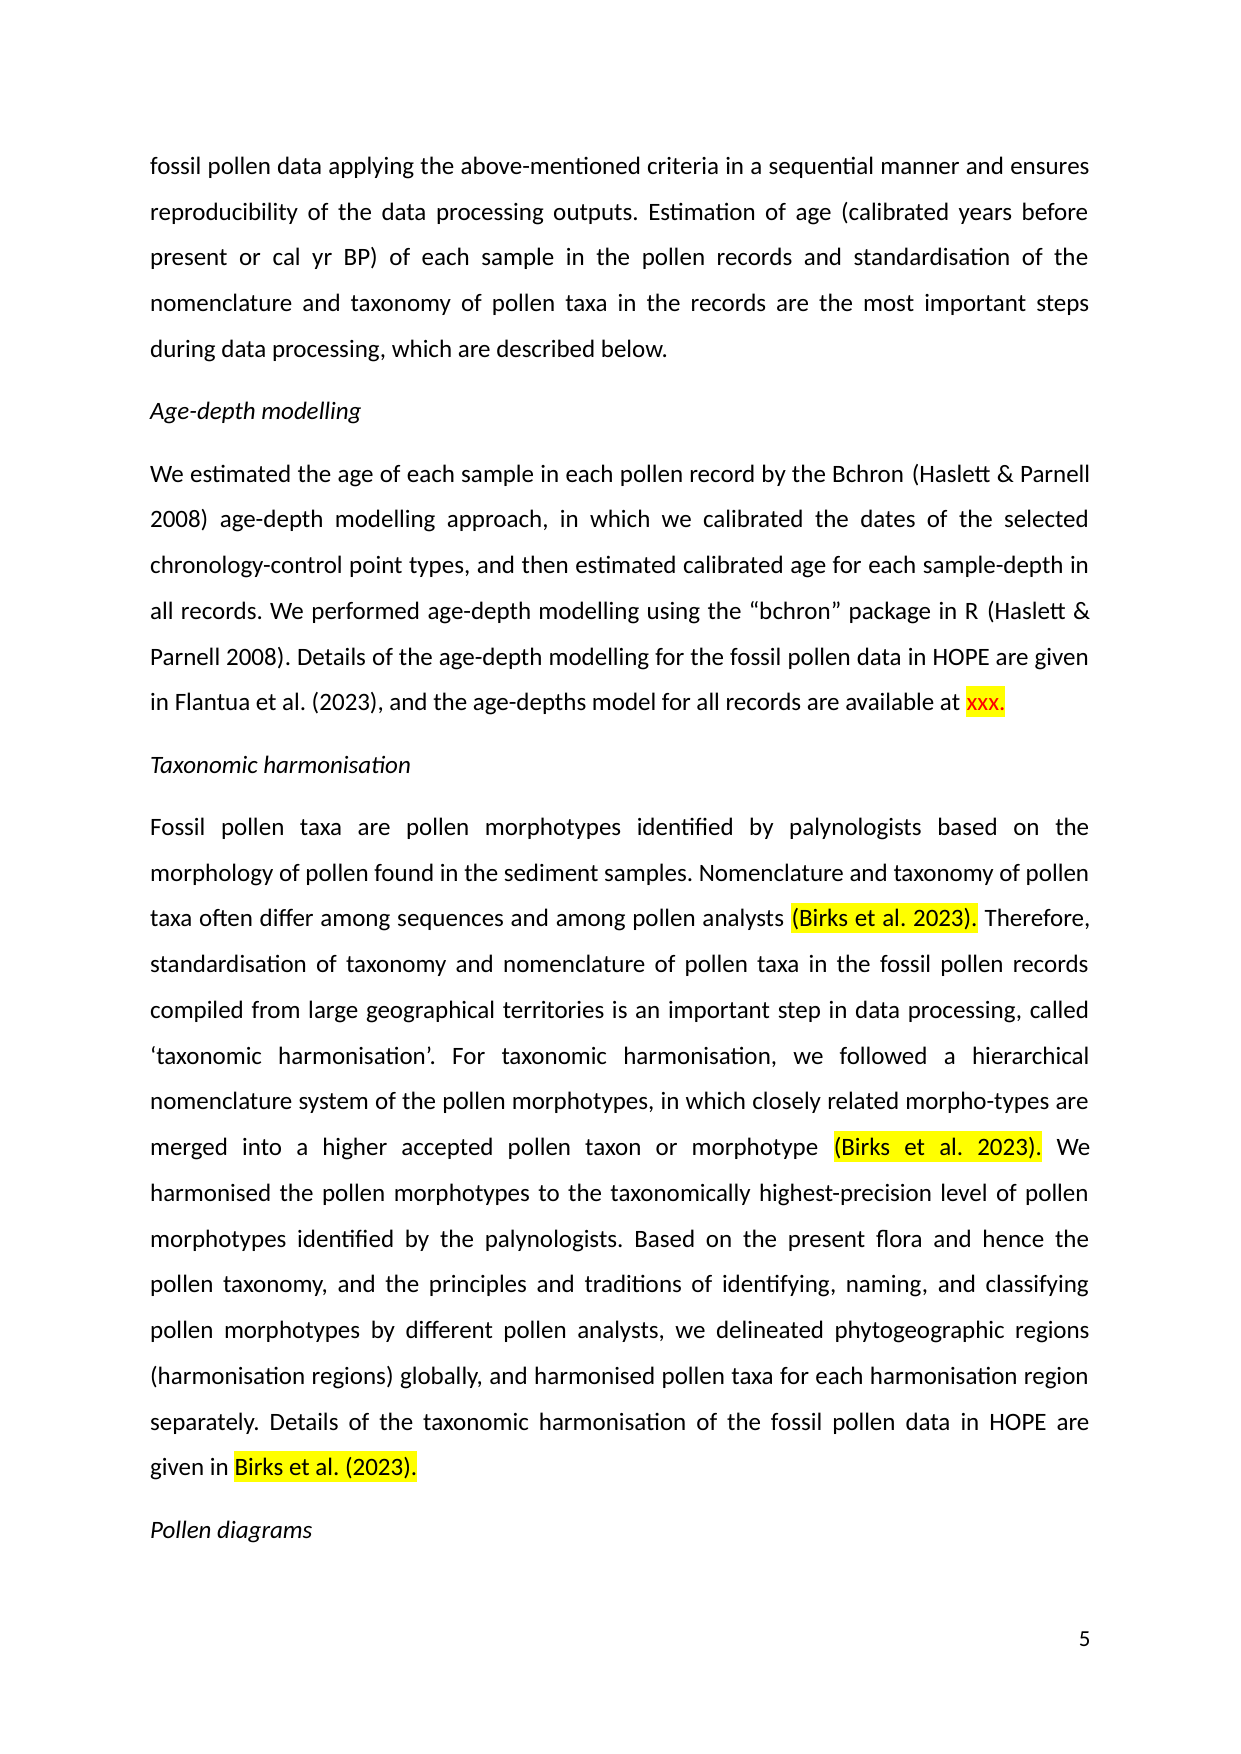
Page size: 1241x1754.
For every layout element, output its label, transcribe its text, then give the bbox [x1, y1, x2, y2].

text Pollen diagrams [150, 1514, 1090, 1544]
text Age-depth modelling [150, 395, 1090, 426]
text We estimated the age of each sample in each pollen record by the Bchron (Haslett & Parnell 2008) age-depth modelling approach, in which we calibrated the dates of the selected chronology-control point types, and then estimated calibrated age for each sample-depth in all records. We performed age-depth modelling using the “bchron” package in R (Haslett & Parnell 2008). Details of the age-depth modelling for the fossil pollen data in HOPE are given in Flantua et al. (2023), and the age-depths model for all records are available at xxx. [150, 458, 1090, 717]
text Taxonomic harmonisation [150, 749, 1090, 779]
text Fossil pollen taxa are pollen morphotypes identified by palynologists based on the morphology of pollen found in the sediment samples. Nomenclature and taxonomy of pollen taxa often differ among sequences and among pollen analysts (Birks et al. 2023). Therefore, standardisation of taxonomy and nomenclature of pollen taxa in the fossil pollen records compiled from large geographical territories is an important step in data processing, called ‘taxonomic harmonisation’. For taxonomic harmonisation, we followed a hierarchical nomenclature system of the pollen morphotypes, in which closely related morpho-types are merged into a higher accepted pollen taxon or morphotype (Birks et al. 2023). We harmonised the pollen morphotypes to the taxonomically highest-precision level of pollen morphotypes identified by the palynologists. Based on the present flora and hence the pollen taxonomy, and the principles and traditions of identifying, naming, and classifying pollen morphotypes by different pollen analysts, we delineated phytogeographic regions (harmonisation regions) globally, and harmonised pollen taxa for each harmonisation region separately. Details of the taxonomic harmonisation of the fossil pollen data in HOPE are given in Birks et al. (2023). [150, 811, 1090, 1482]
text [150, 150, 1090, 363]
